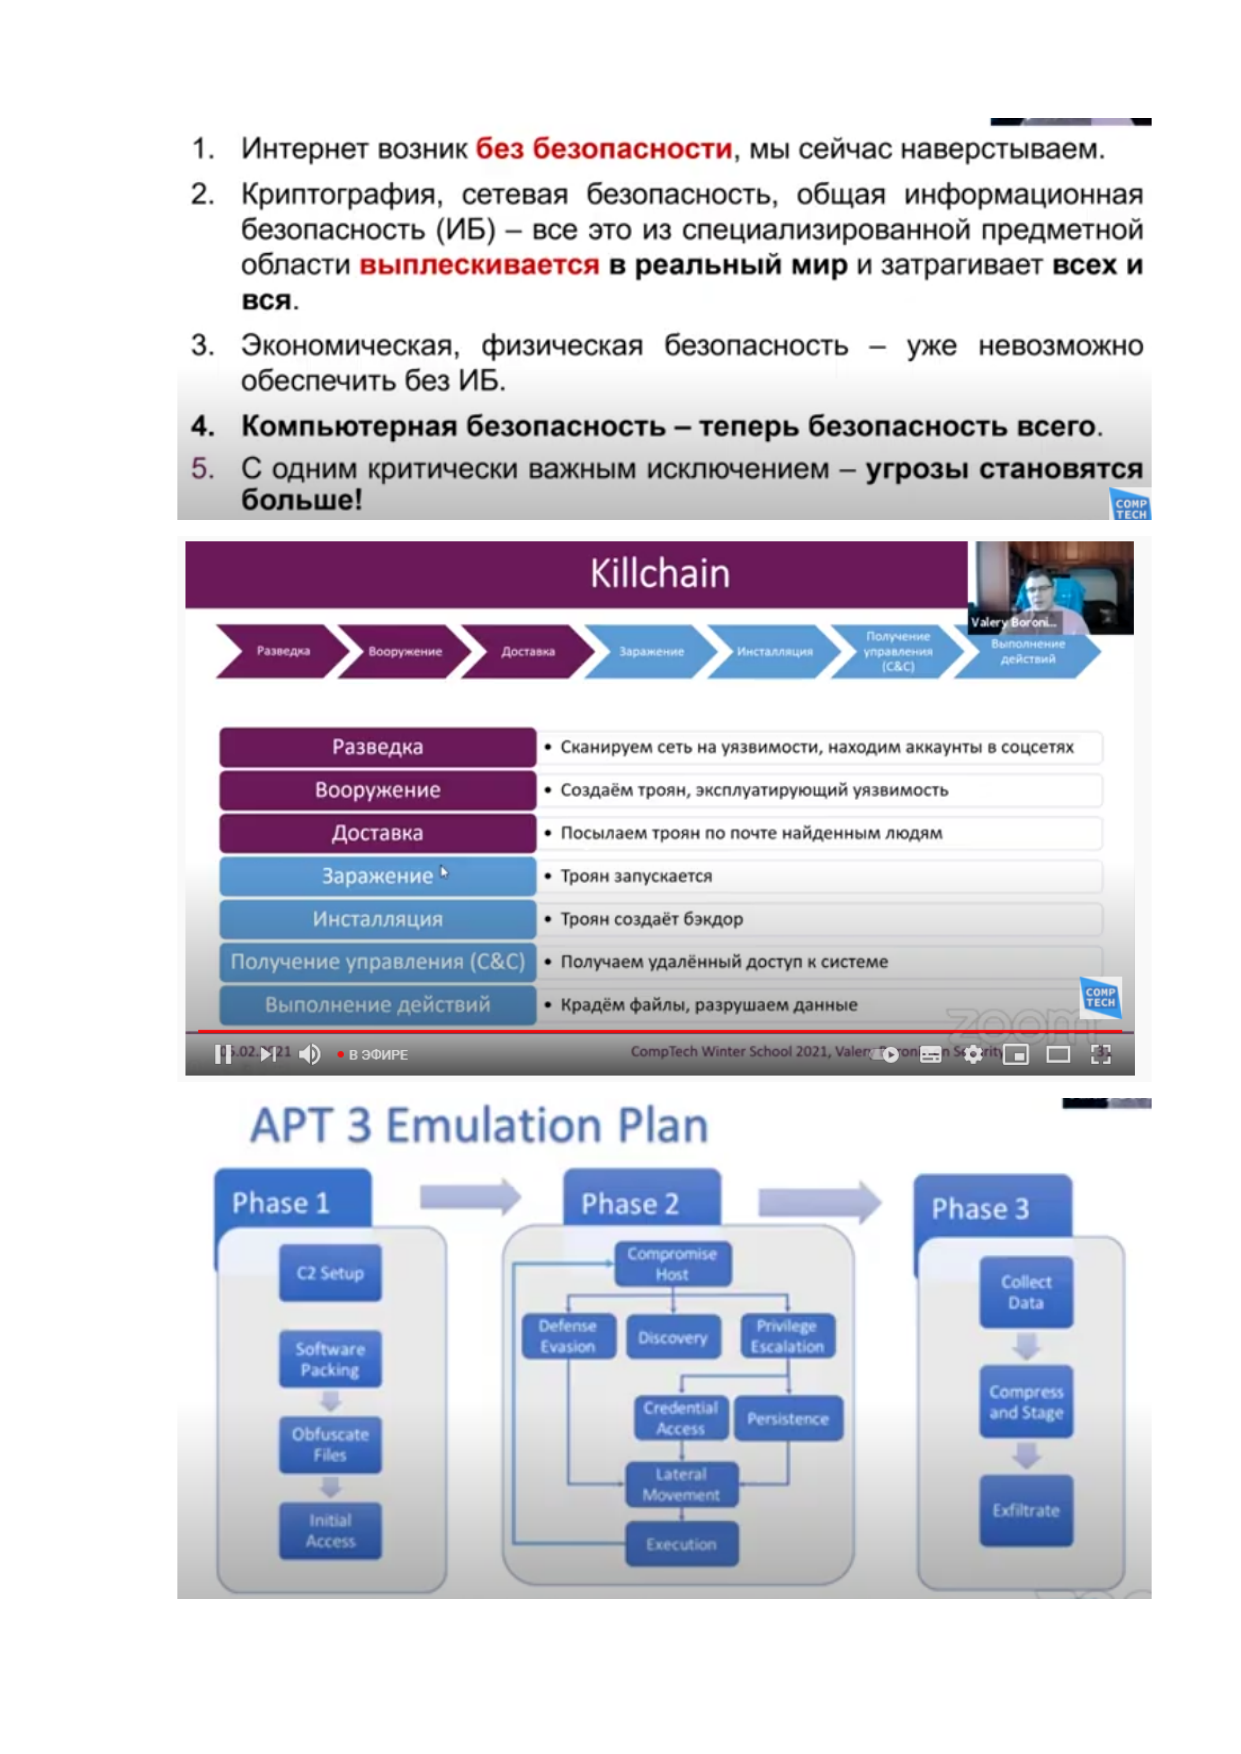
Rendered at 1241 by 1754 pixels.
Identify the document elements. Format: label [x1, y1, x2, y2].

picture [177, 118, 1152, 520]
picture [177, 536, 1152, 1082]
picture [177, 1098, 1152, 1599]
